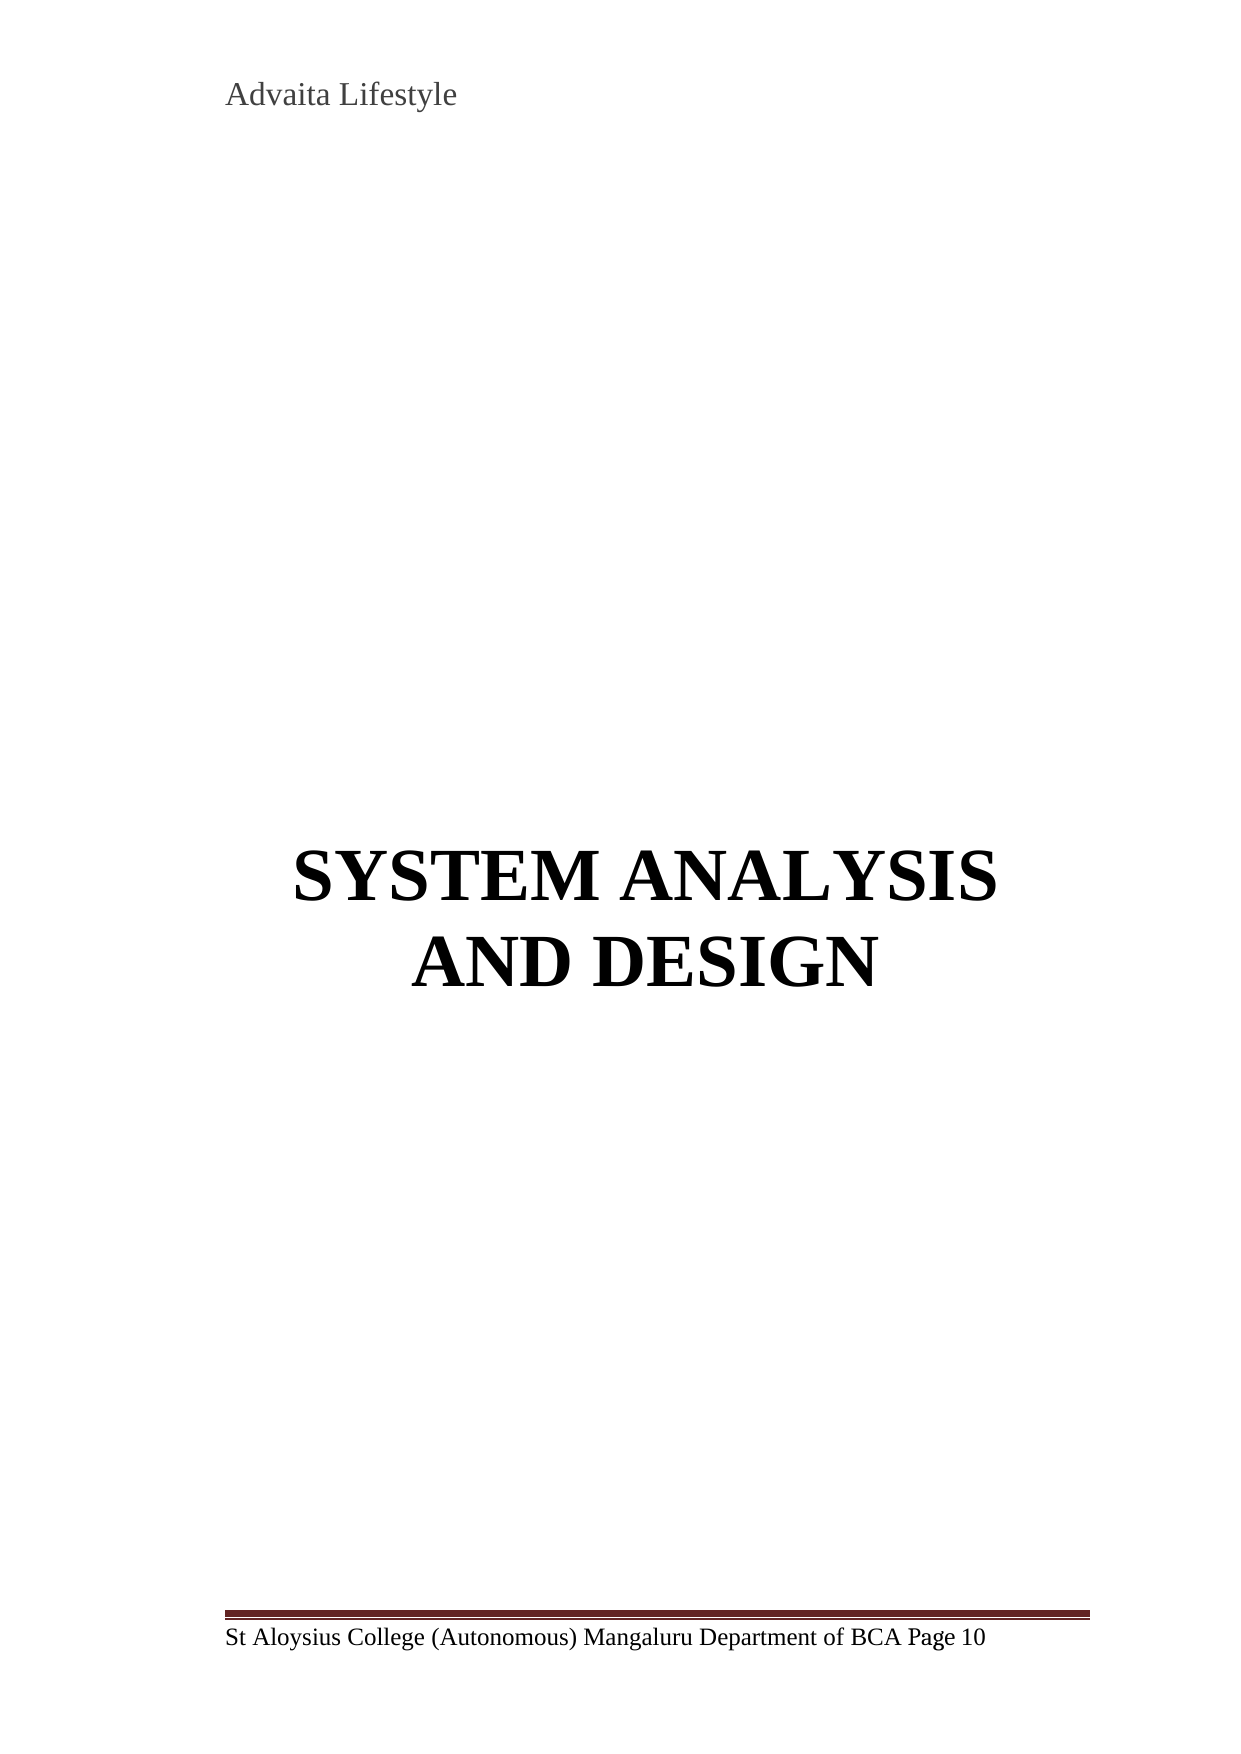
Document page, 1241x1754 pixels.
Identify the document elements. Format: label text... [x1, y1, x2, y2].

text SYSTEM ANALYSIS AND DESIGN [240, 830, 1051, 1003]
